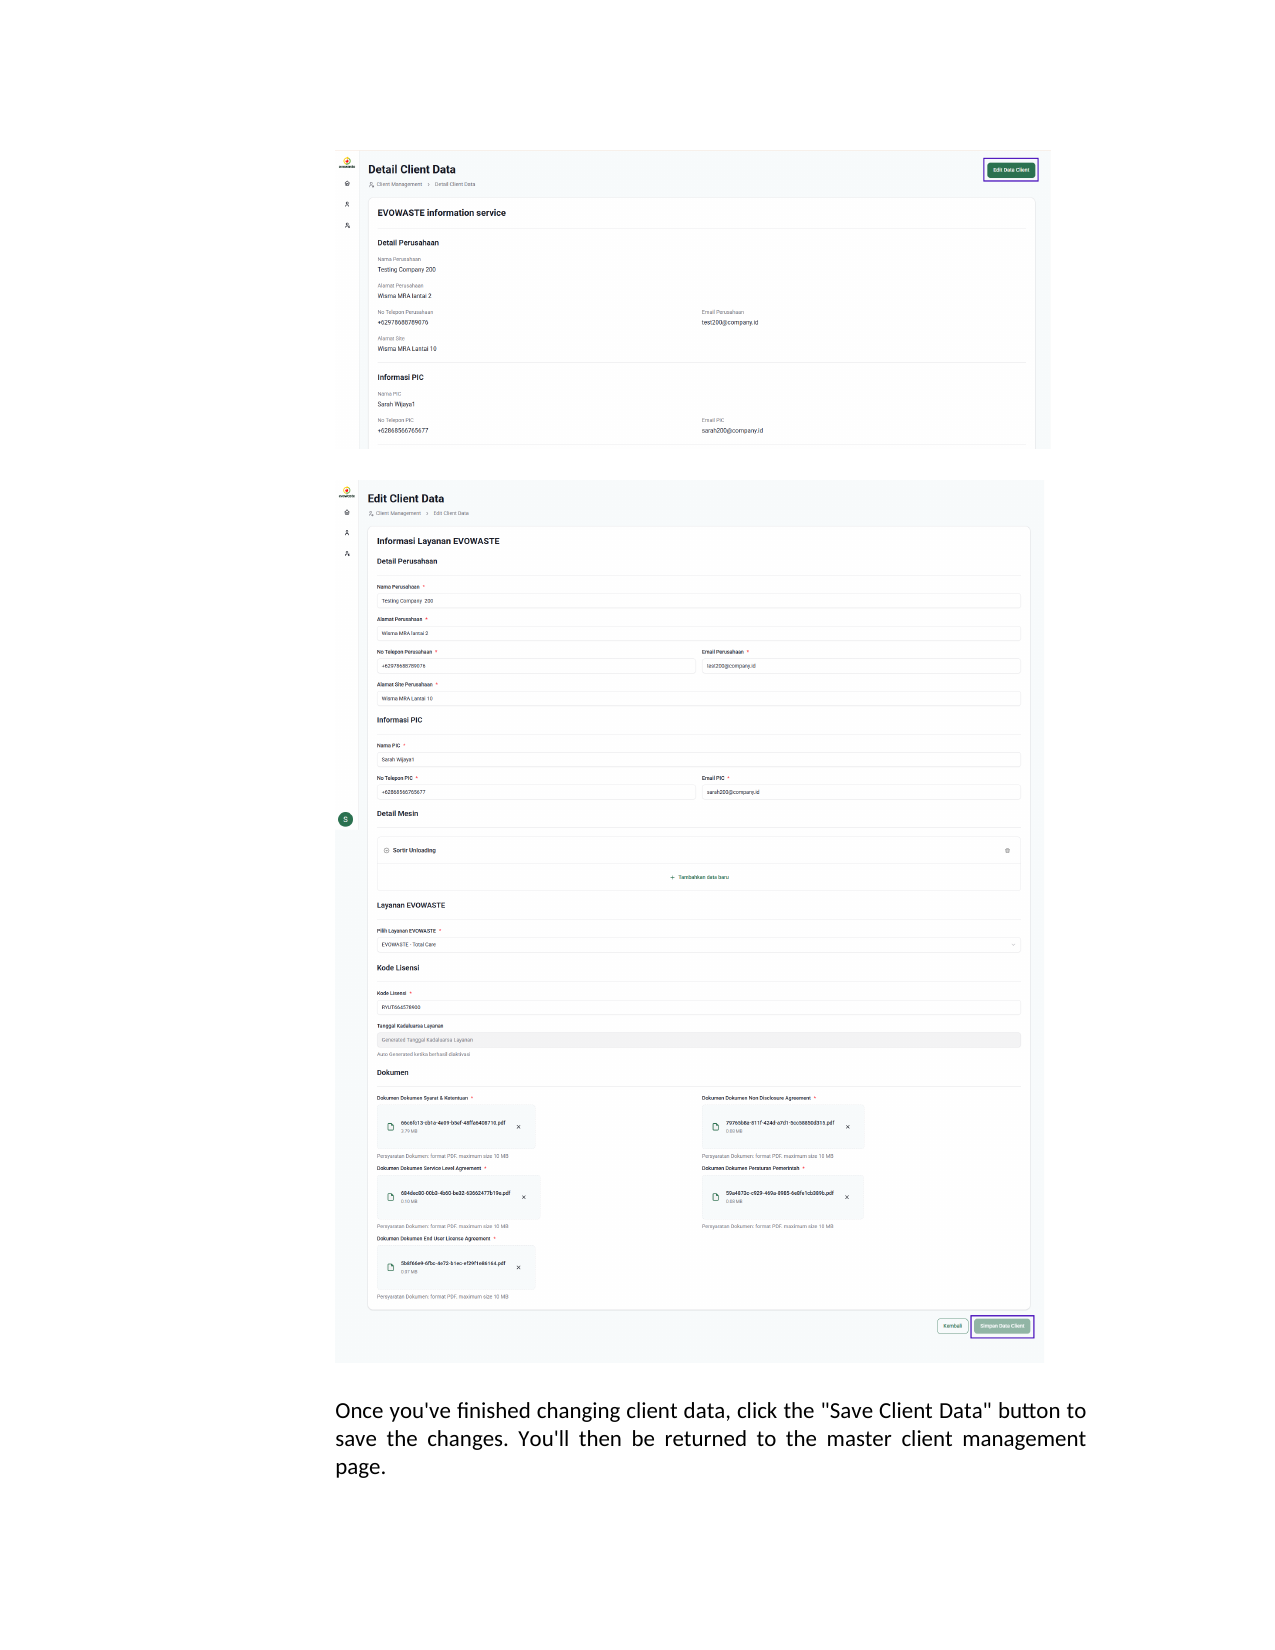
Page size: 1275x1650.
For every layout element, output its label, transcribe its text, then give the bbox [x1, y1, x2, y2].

picture [335, 480, 1045, 1363]
text Once you've finished changing client data, click the "Save Client Data" button to save the changes. You'll then be returned to the master client management page. [335, 1396, 1087, 1480]
picture [335, 150, 1051, 449]
